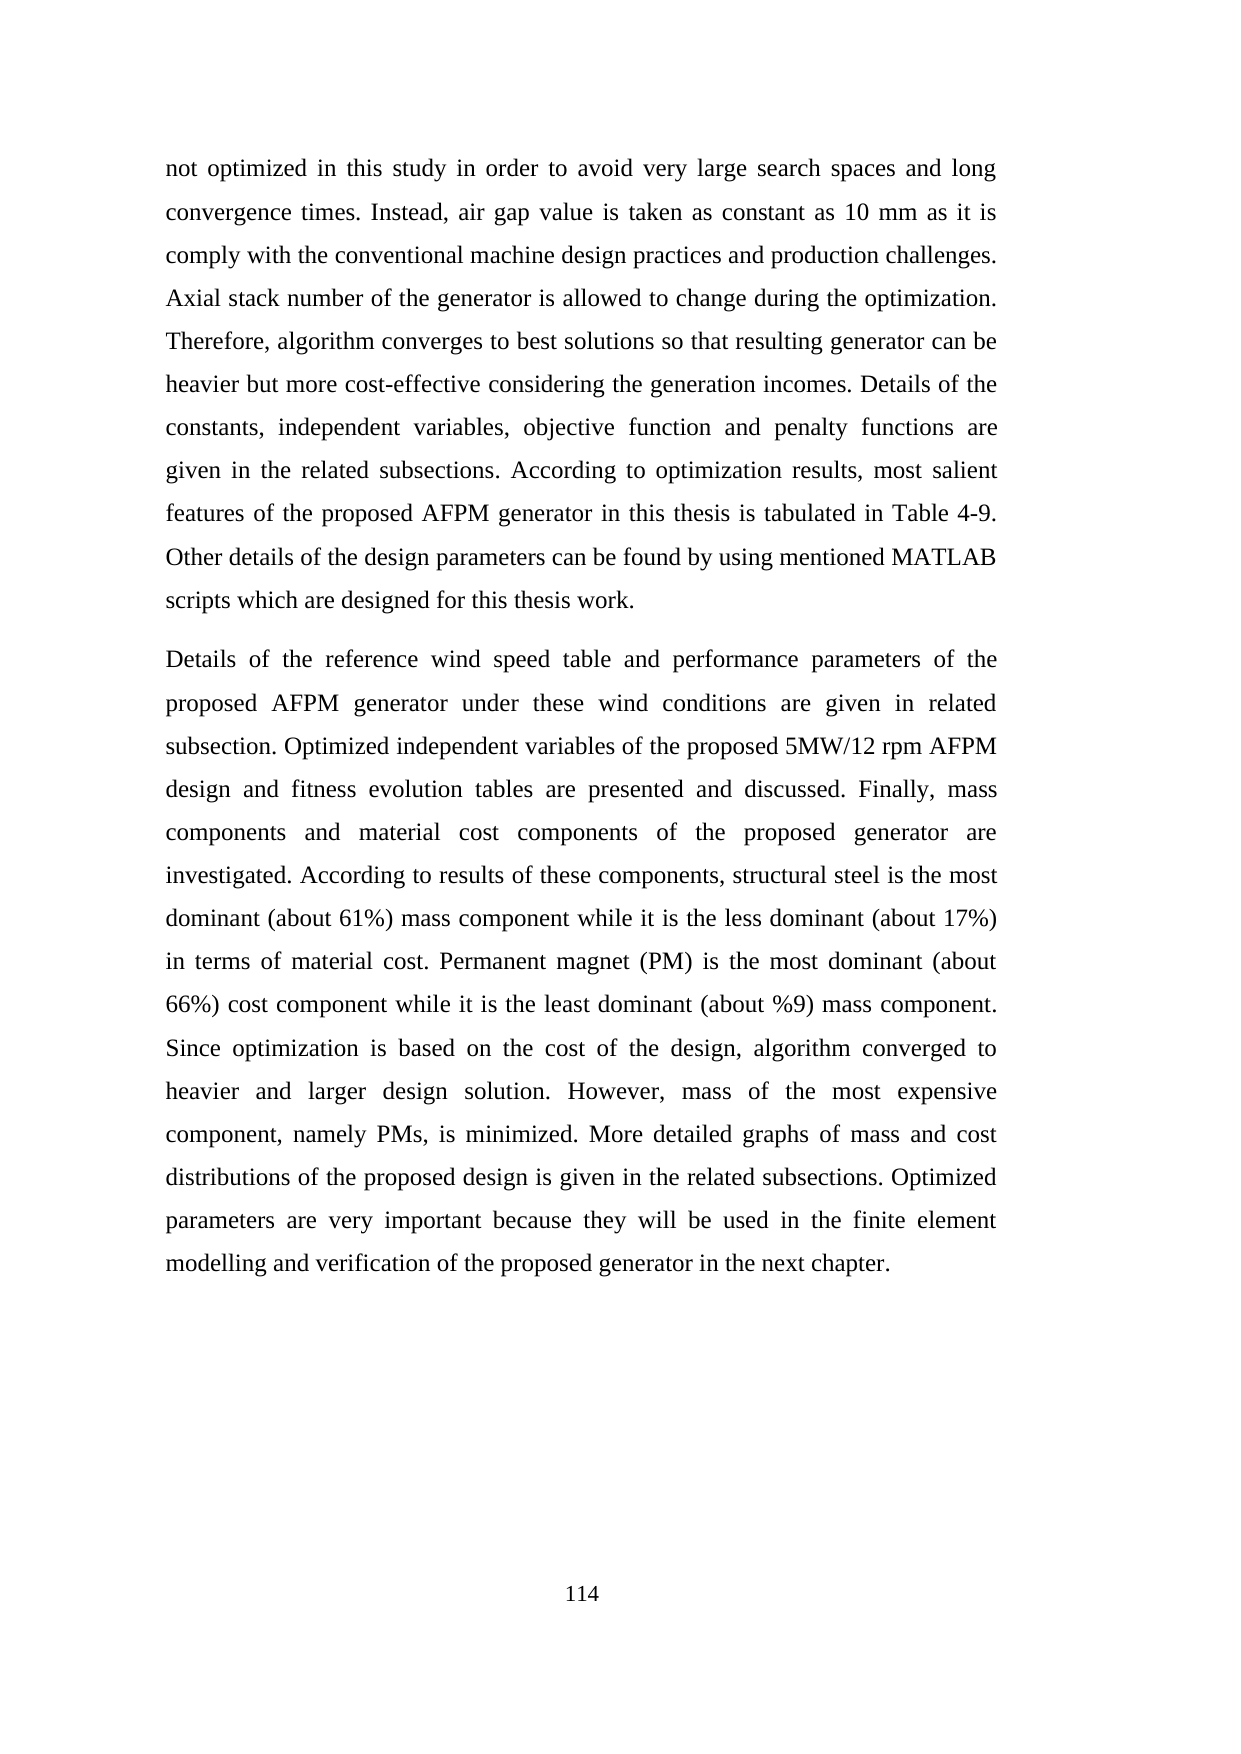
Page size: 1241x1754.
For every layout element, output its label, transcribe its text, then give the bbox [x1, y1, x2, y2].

text Details of the reference wind speed table and performance parameters of the proposed AFPM generator under these wind conditions are given in related subsection. Optimized independent variables of the proposed 5MW/12 rpm AFPM design and fitness evolution tables are presented and discussed. Finally, mass components and material cost components of the proposed generator are investigated. According to results of these components, structural steel is the most dominant (about 61%) mass component while it is the less dominant (about 17%) in terms of material cost. Permanent magnet (PM) is the most dominant (about 66%) cost component while it is the least dominant (about %9) mass component. Since optimization is based on the cost of the design, algorithm converged to heavier and larger design solution. However, mass of the most expensive component, namely PMs, is minimized. More detailed graphs of mass and cost distributions of the proposed design is given in the related subsections. Optimized parameters are very important because they will be used in the finite element modelling and verification of the proposed generator in the next chapter. [165, 644, 998, 1277]
